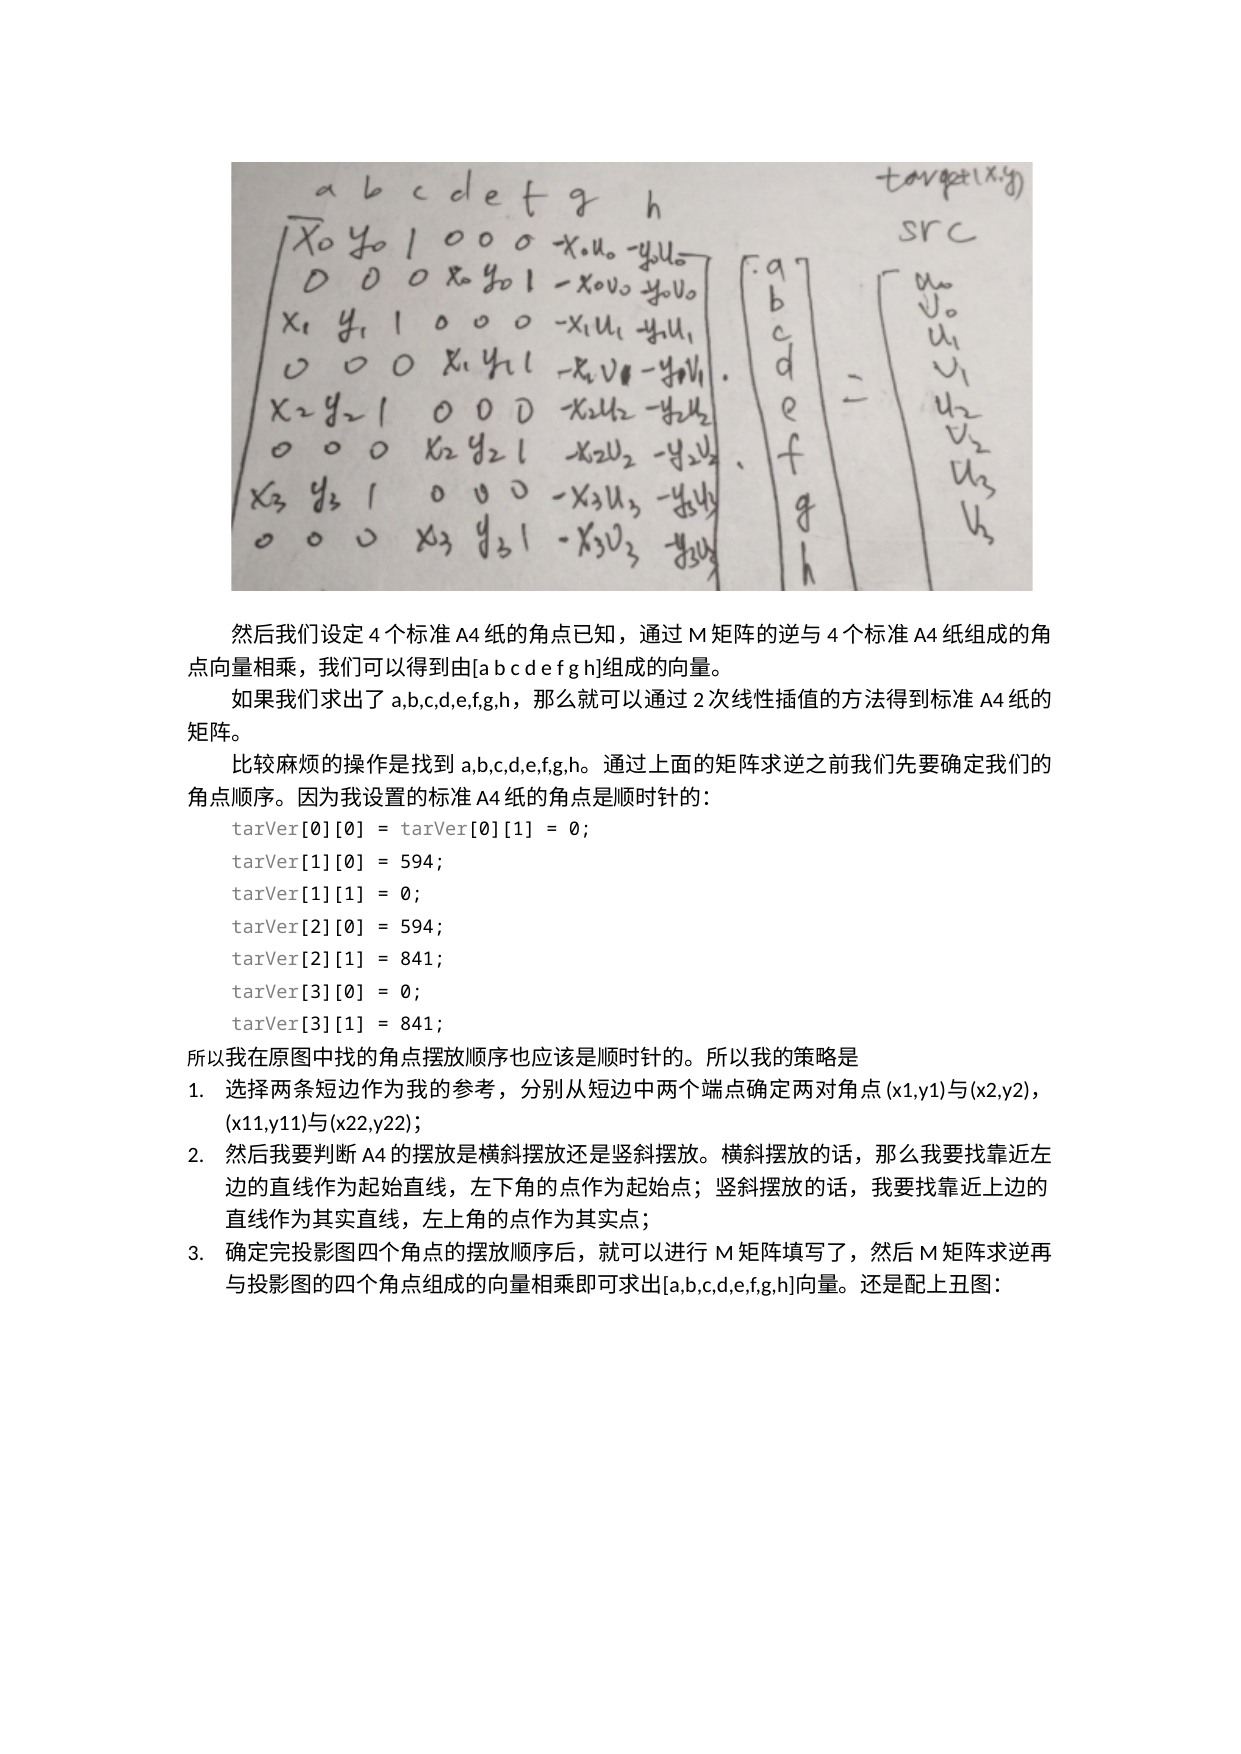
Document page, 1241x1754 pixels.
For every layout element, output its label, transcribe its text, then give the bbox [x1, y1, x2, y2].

text tarVer[1][1] = 0; [187, 877, 1053, 909]
text tarVer[3][1] = 841; [187, 1007, 1053, 1039]
text tarVer[0][0] = tarVer[0][1] = 0; [187, 812, 1053, 844]
text 比较麻烦的操作是找到a,b,c,d,e,f,g,h。通过上面的矩阵求逆之前我们先要确定我们的角点顺序。因为我设置的标准A4纸的角点是顺时针的： [187, 747, 1053, 812]
list 确定完投影图四个角点的摆放顺序后，就可以进行M矩阵填写了，然后M矩阵求逆再与投影图的四个角点组成的向量相乘即可求出[a,b,c,d,e,f,g,h]向量。还是配上丑图： [187, 1234, 1053, 1299]
list 选择两条短边作为我的参考，分别从短边中两个端点确定两对角点(x1,y1)与(x2,y2)，(x11,y11)与(x22,y22)； [187, 1072, 1053, 1137]
list 然后我要判断A4的摆放是横斜摆放还是竖斜摆放。横斜摆放的话，那么我要找靠近左边的直线作为起始直线，左下角的点作为起始点；竖斜摆放的话，我要找靠近上边的直线作为其实直线，左上角的点作为其实点； [187, 1137, 1053, 1234]
text 所以我在原图中找的角点摆放顺序也应该是顺时针的。所以我的策略是 [187, 1039, 1053, 1072]
text 如果我们求出了a,b,c,d,e,f,g,h，那么就可以通过2次线性插值的方法得到标准A4纸的矩阵。 [187, 682, 1053, 747]
picture [231, 162, 1033, 591]
text tarVer[2][1] = 841; [187, 942, 1053, 974]
text tarVer[2][0] = 594; [187, 909, 1053, 942]
text tarVer[3][0] = 0; [187, 974, 1053, 1007]
text tarVer[1][0] = 594; [187, 844, 1053, 877]
text 然后我们设定4个标准A4纸的角点已知，通过M矩阵的逆与4个标准A4纸组成的角点向量相乘，我们可以得到由[a b c d e f g h]组成的向量。 [187, 617, 1053, 682]
